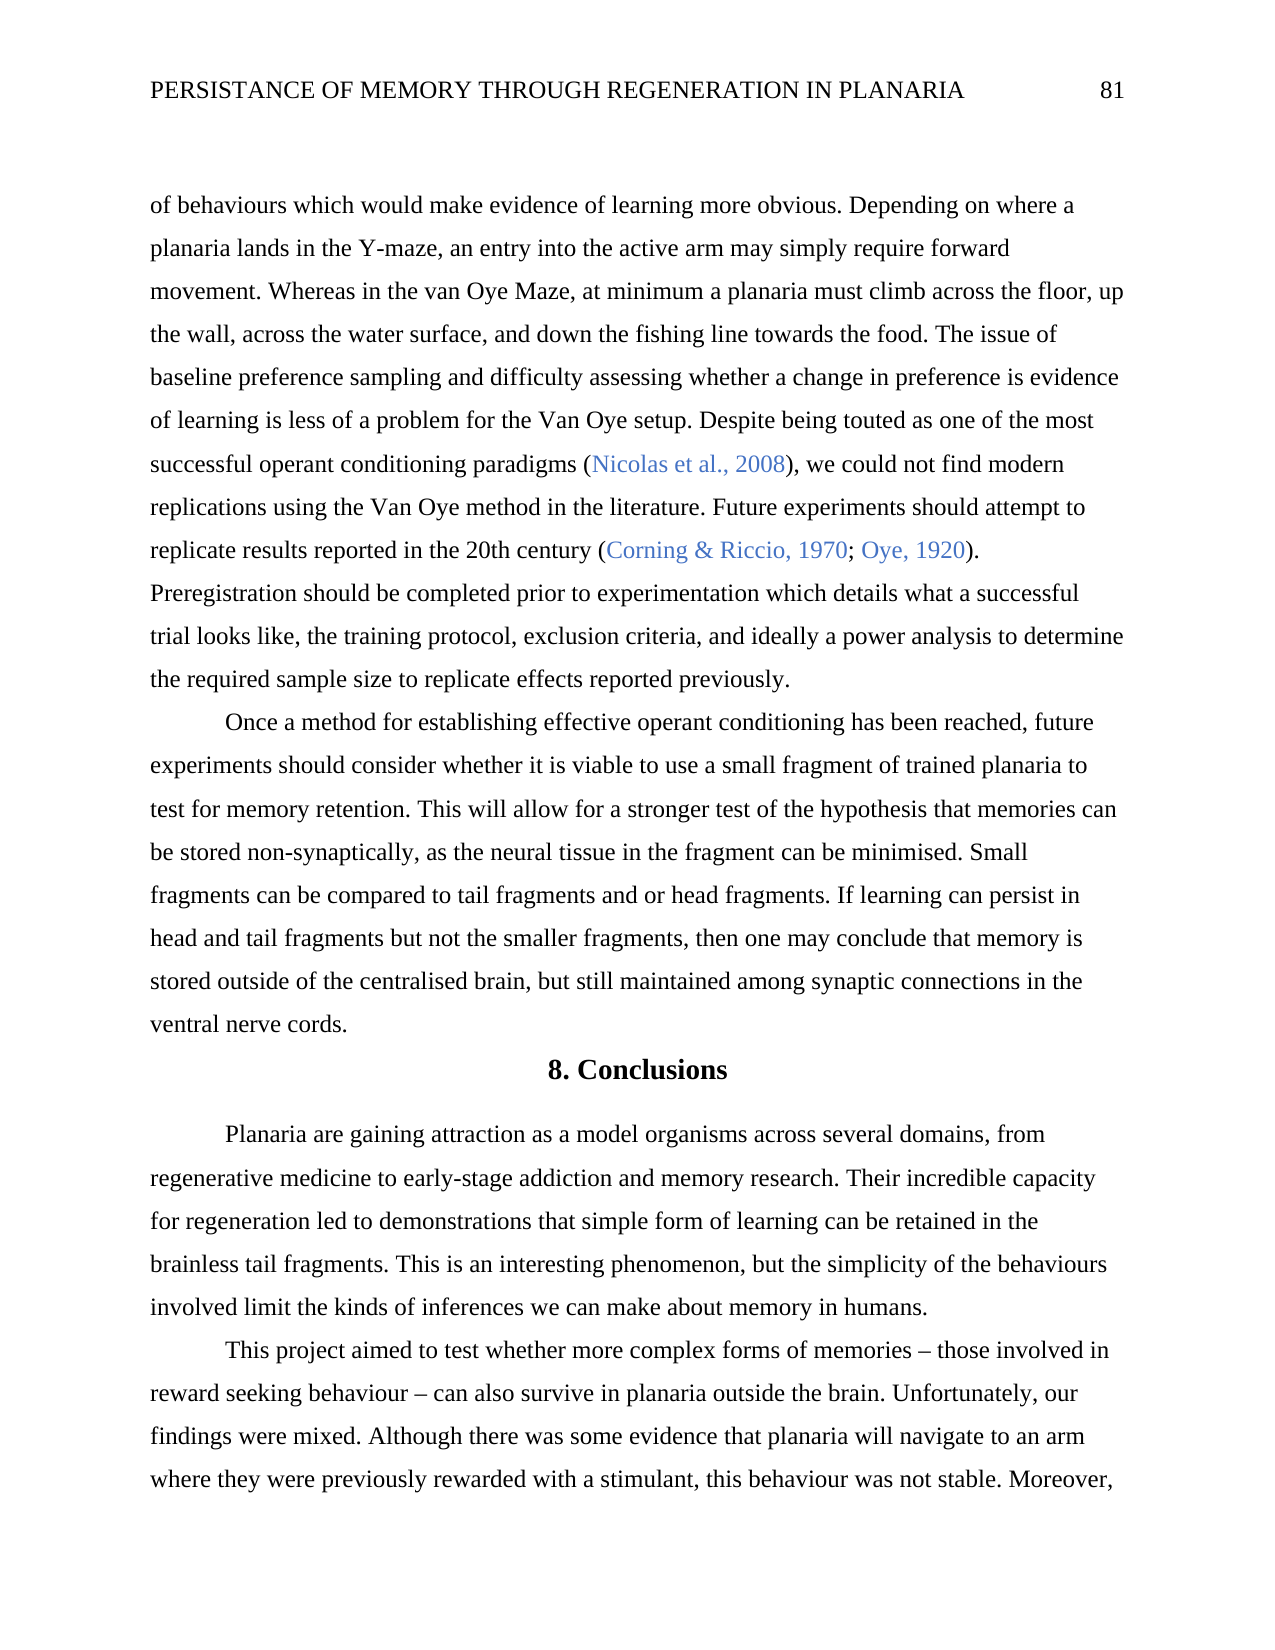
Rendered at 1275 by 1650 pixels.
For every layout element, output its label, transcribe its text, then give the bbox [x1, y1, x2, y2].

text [150, 190, 1125, 693]
text Planaria are gaining attraction as a model organisms across several domains, from regenerative medicine to early-stage addiction and memory research. Their incredible capacity for regeneration led to demonstrations that simple form of learning can be retained in the brainless tail fragments. This is an interesting phenomenon, but the simplicity of the behaviours involved limit the kinds of inferences we can make about memory in humans. [150, 1119, 1125, 1321]
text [150, 1335, 1125, 1493]
subtitle 8. Conclusions [150, 1052, 1125, 1086]
text Once a method for establishing effective operant conditioning has been reached, future experiments should consider whether it is viable to use a small fragment of trained planaria to test for memory retention. This will allow for a stronger test of the hypothesis that memories can be stored non-synaptically, as the neural tissue in the fragment can be minimised. Small fragments can be compared to tail fragments and or head fragments. If learning can persist in head and tail fragments but not the smaller fragments, then one may conclude that memory is stored outside of the centralised brain, but still maintained among synaptic connections in the ventral nerve cords. [150, 707, 1125, 1038]
